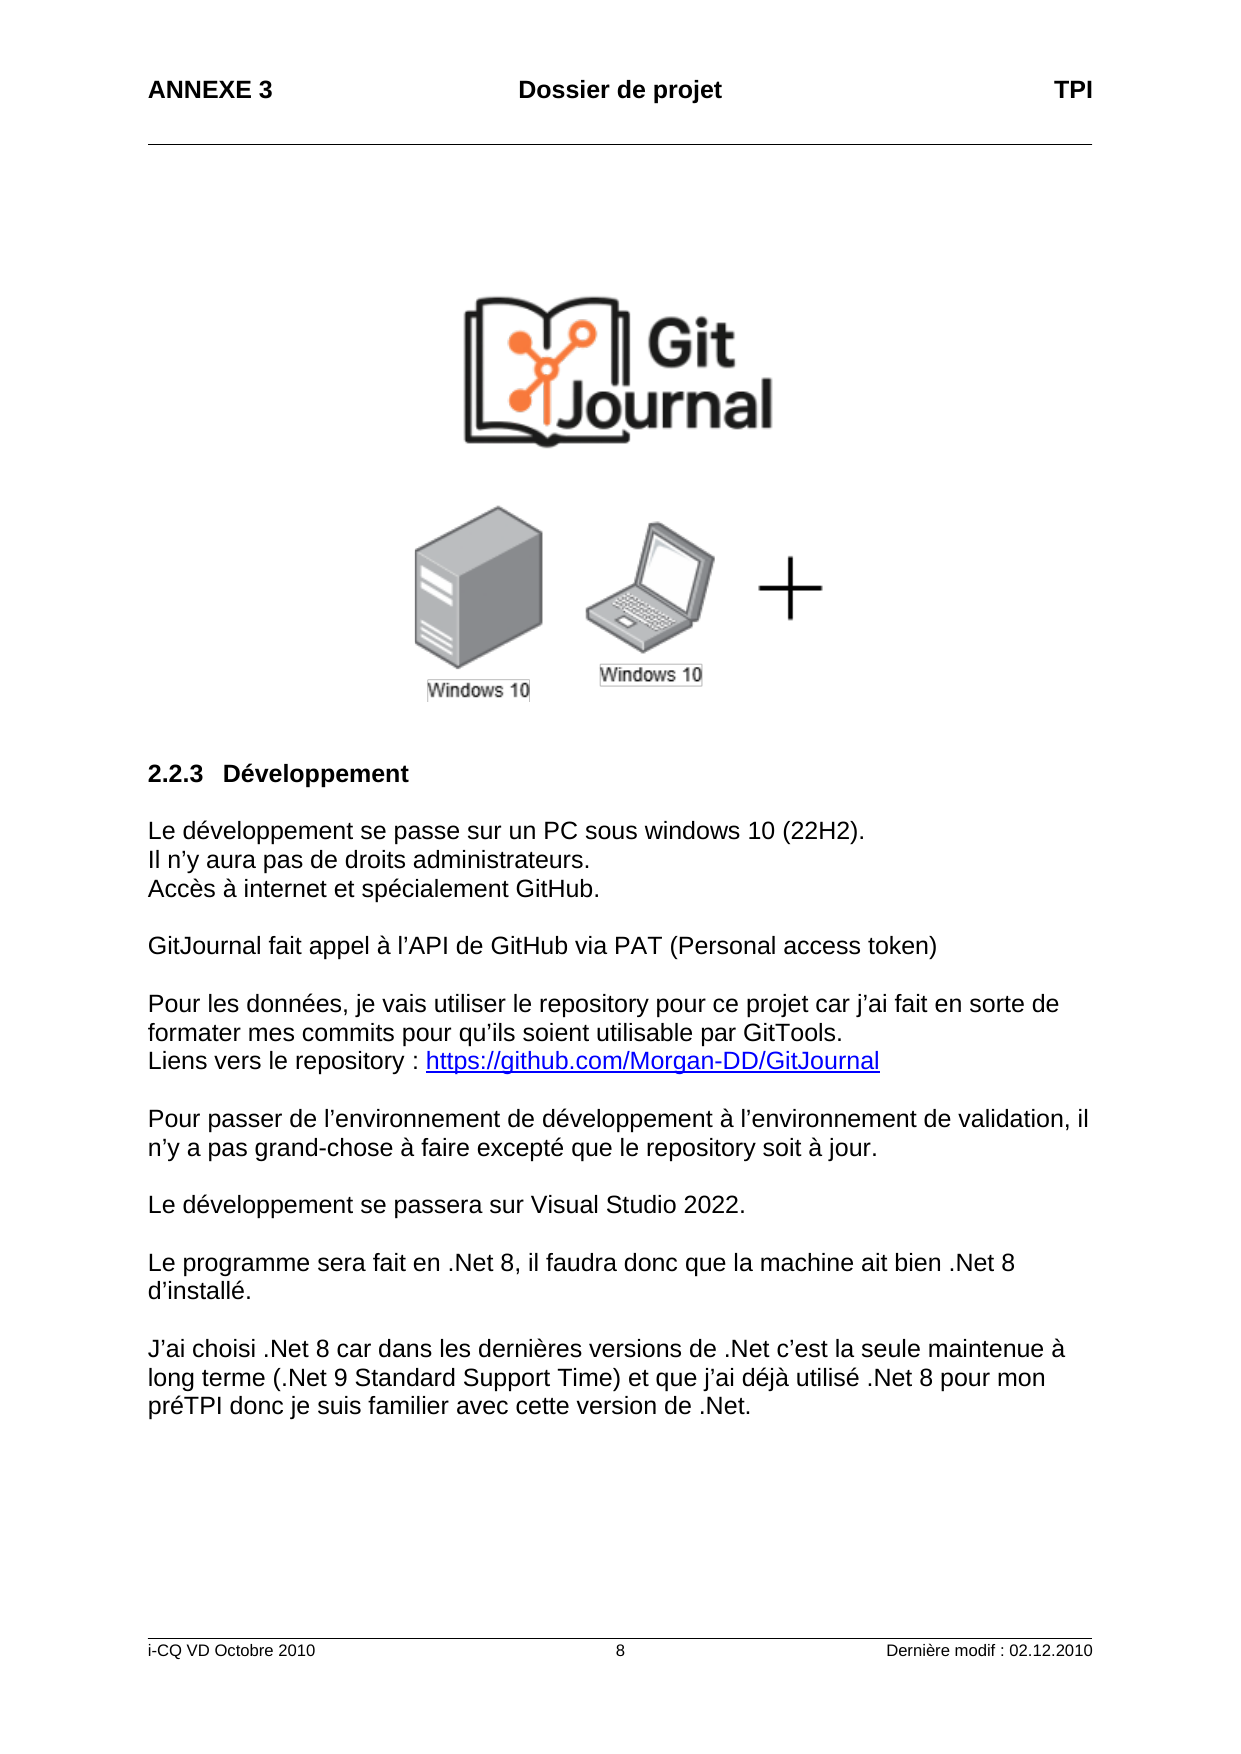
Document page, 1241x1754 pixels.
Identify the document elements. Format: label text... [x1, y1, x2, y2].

text Pour passer de l’environnement de développement à l’environnement de validation, il n’y a pas grand-chose à faire excepté que le repository soit à jour. [148, 1104, 1092, 1161]
text Pour les données, je vais utiliser le repository pour ce projet car j’ai fait en sorte de formater mes commits pour qu’ils soient utilisable par GitTools. [148, 989, 1092, 1046]
subtitle Développement [148, 759, 1092, 787]
text GitJournal fait appel à l’API de GitHub via PAT (Personal access token) [148, 931, 1092, 960]
text Accès à internet et spécialement GitHub. [148, 874, 1092, 902]
text Le programme sera fait en .Net 8, il faudra donc que la machine ait bien .Net 8 d’installé. [148, 1247, 1092, 1305]
text Il n’y aura pas de droits administrateurs. [148, 845, 1092, 874]
picture [414, 193, 826, 702]
text Le développement se passera sur Visual Studio 2022. [148, 1190, 1092, 1219]
text J’ai choisi .Net 8 car dans les dernières versions de .Net c’est la seule maintenue à long terme (.Net 9 Standard Support Time) et que j’ai déjà utilisé .Net 8 pour mon préTPI donc je suis familier avec cette version de .Net. [148, 1334, 1092, 1420]
text Le développement se passe sur un PC sous windows 10 (22H2). [148, 816, 1092, 845]
text Liens vers le repository : https://github.com/Morgan-DD/GitJournal [148, 1046, 1092, 1075]
